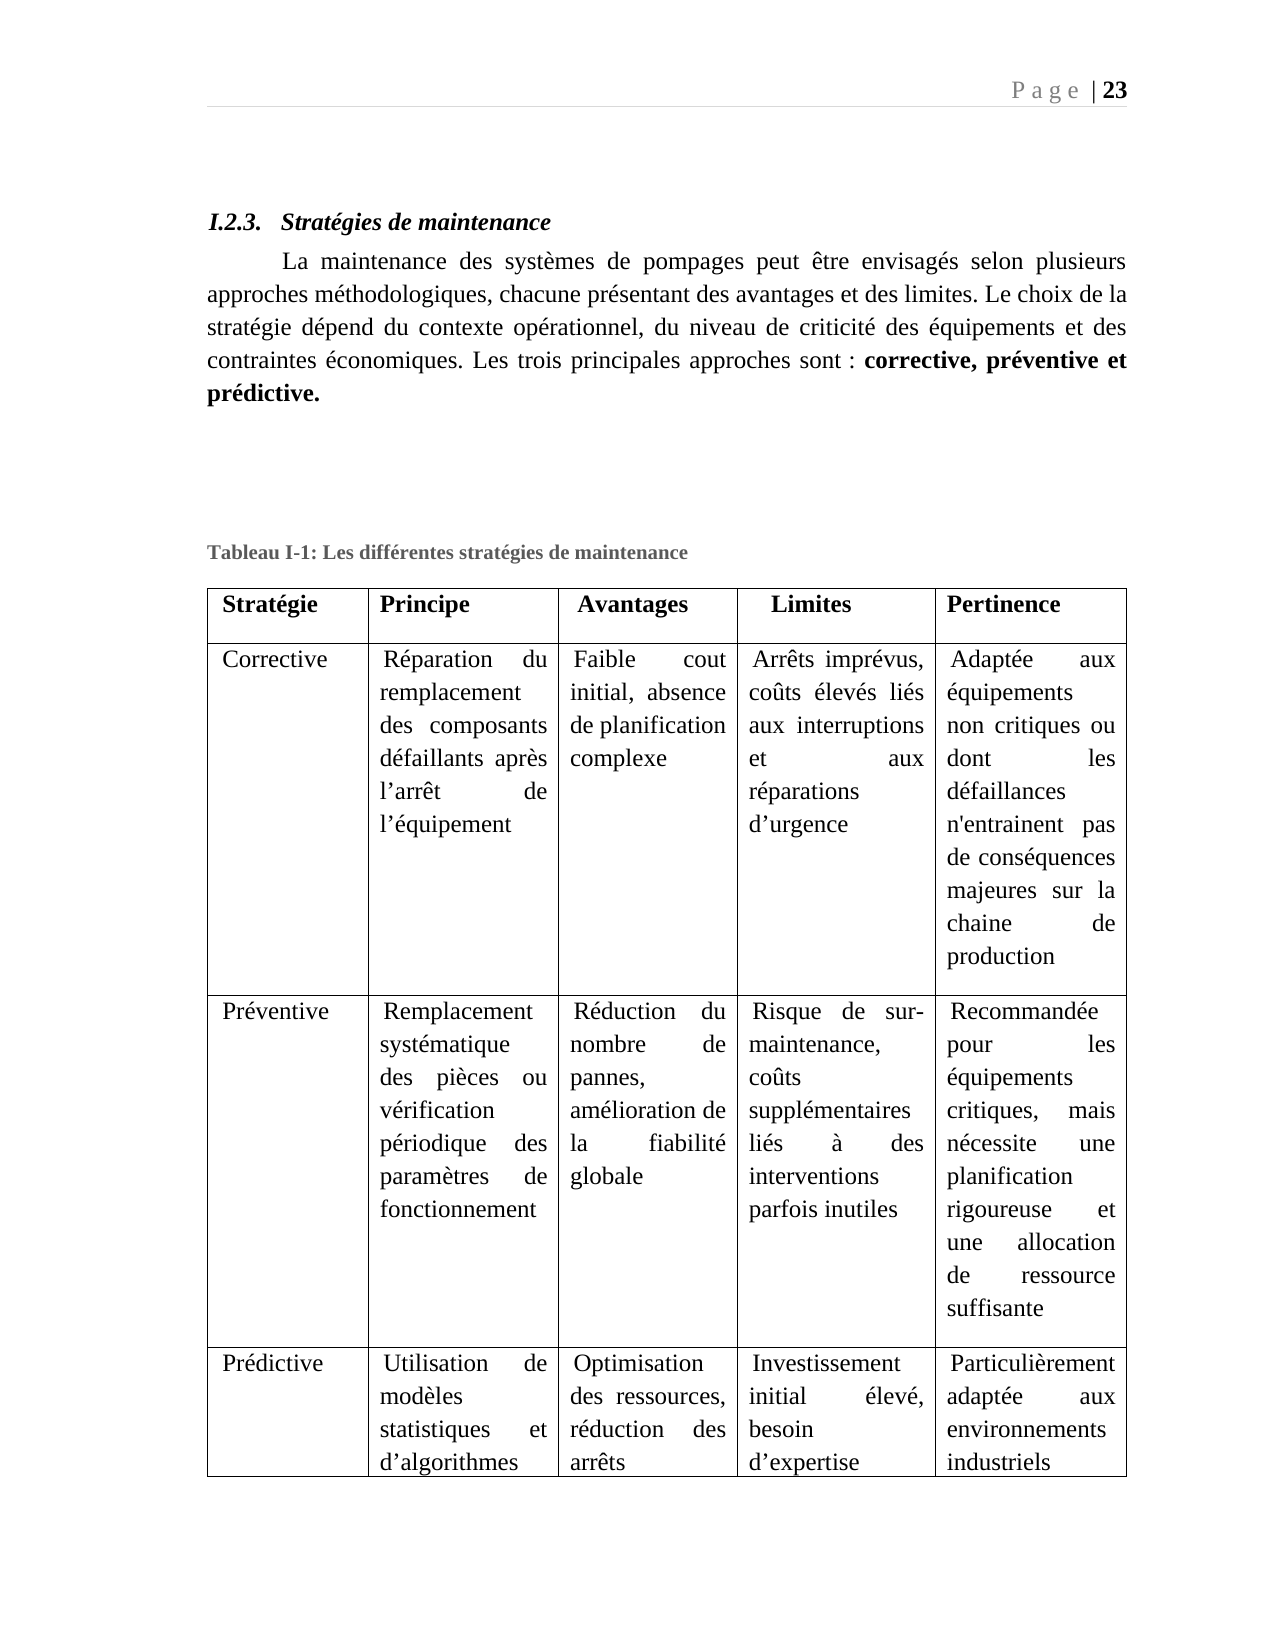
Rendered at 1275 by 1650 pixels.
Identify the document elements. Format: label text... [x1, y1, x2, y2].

table_cell Faible cout initial, absence de planification complexe [559, 644, 737, 995]
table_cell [936, 1348, 1126, 1476]
table_cell Corrective [208, 644, 368, 995]
table_cell Remplacement systématique des pièces ou vérification périodique des paramètres de fonctionnement [369, 996, 558, 1347]
table_header Pertinence [936, 589, 1126, 643]
table_cell Adaptée aux équipements non critiques ou dont les défaillances n'entrainent pas de conséquences majeures sur la chaine de production [936, 644, 1126, 995]
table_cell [559, 1348, 737, 1476]
table_cell Préventive [208, 996, 368, 1347]
subtitle Stratégies de maintenance [262, 207, 1127, 236]
table_cell Réduction du nombre de pannes, amélioration de la fiabilité globale [559, 996, 737, 1347]
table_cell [369, 1348, 558, 1476]
table_header Avantages [559, 589, 737, 643]
table_cell Prédictive [208, 1348, 368, 1476]
text Tableau I-1: Les différentes stratégies de maintenance [207, 540, 1127, 564]
table_header Principe [369, 589, 558, 643]
table_header Stratégie [208, 589, 368, 643]
table_cell Recommandée pour les équipements critiques, mais nécessite une planification rigoureuse et une allocation de ressource suffisante [936, 996, 1126, 1347]
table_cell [738, 1348, 935, 1476]
table_cell Réparation du remplacement des composants défaillants après l’arrêt de l’équipement [369, 644, 558, 995]
table_cell Risque de sur-maintenance, coûts supplémentaires liés à des interventions parfois inutiles [738, 996, 935, 1347]
table_cell Arrêts imprévus, coûts élevés liés aux interruptions et aux réparations d’urgence [738, 644, 935, 995]
text La maintenance des systèmes de pompages peut être envisagés selon plusieurs approches méthodologiques, chacune présentant des avantages et des limites. Le choix de la stratégie dépend du contexte opérationnel, du niveau de criticité des équipements et des contraintes économiques. Les trois principales approches sont : corrective, préventive et prédictive. [207, 246, 1127, 407]
table_header Limites [738, 589, 935, 643]
